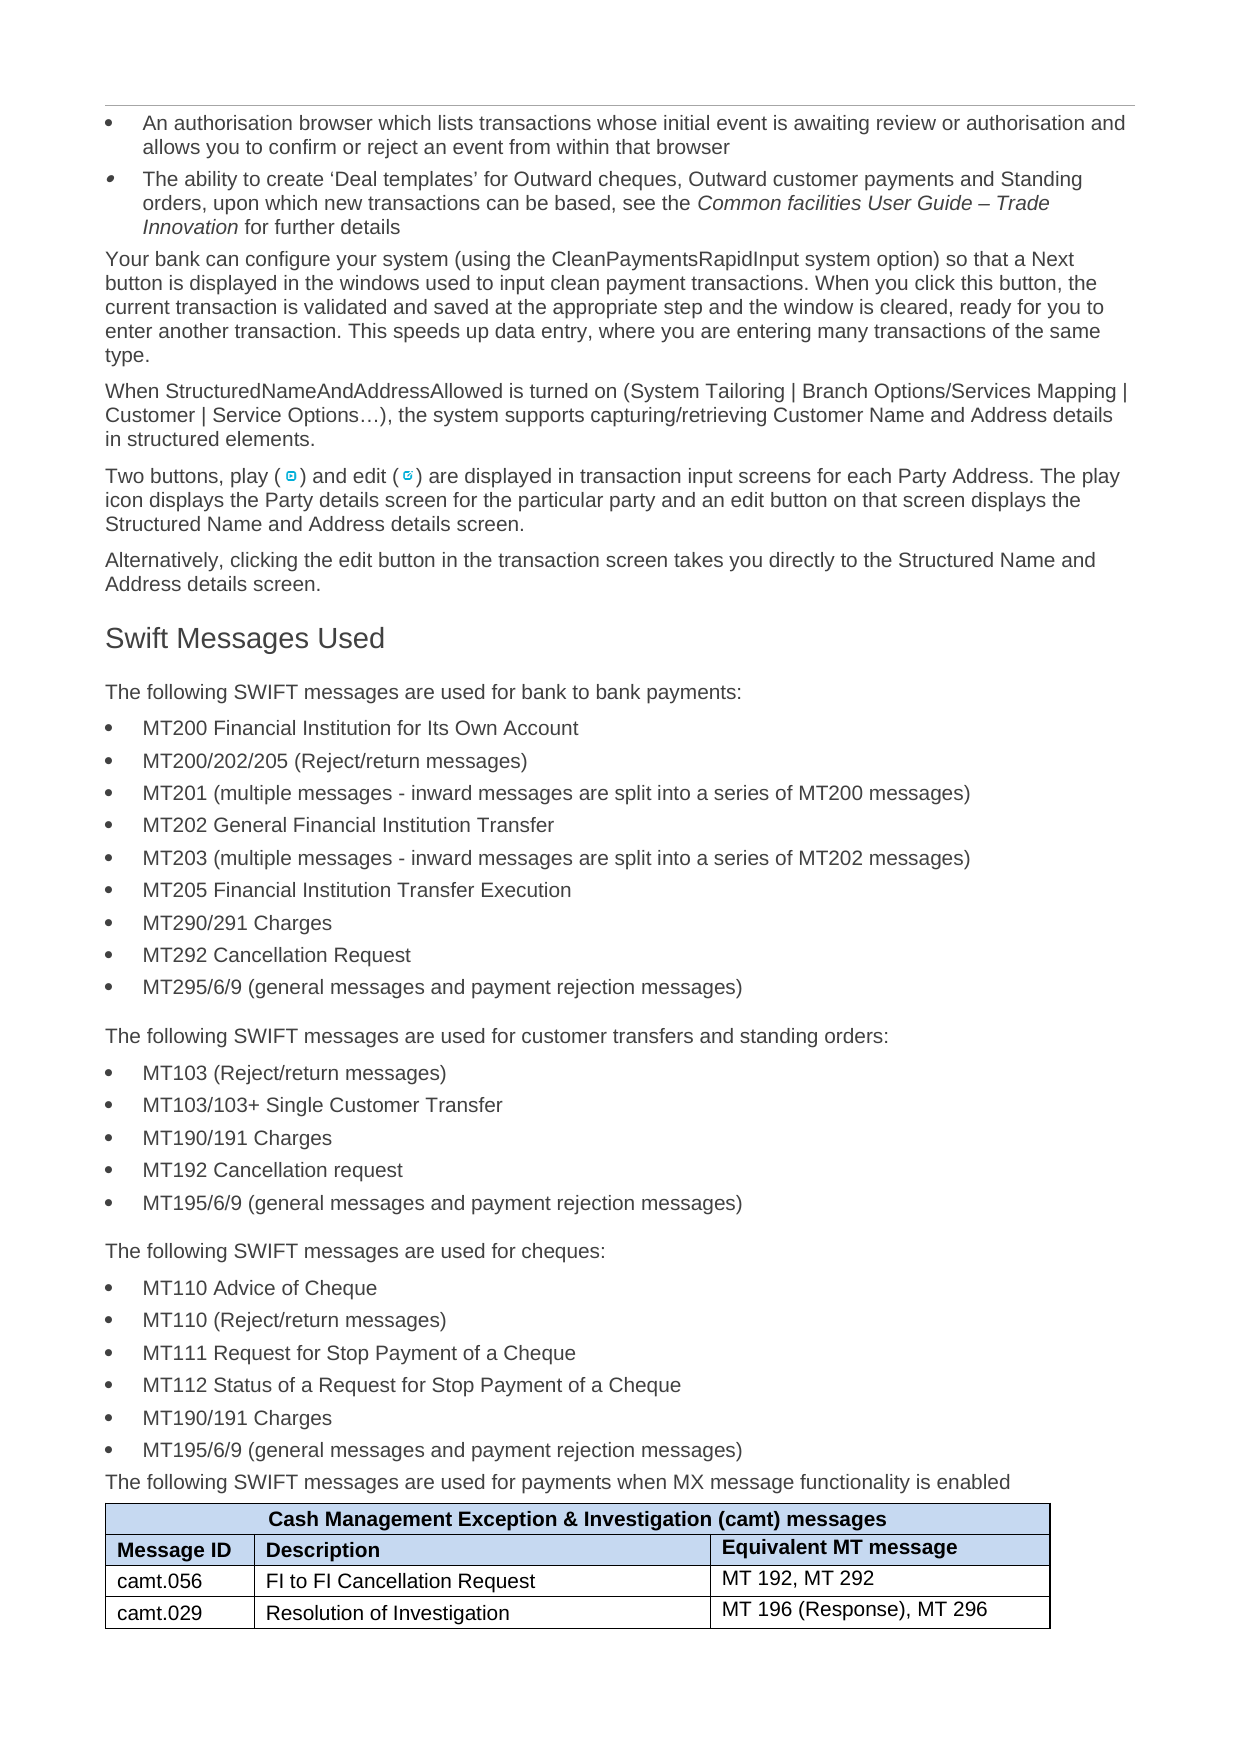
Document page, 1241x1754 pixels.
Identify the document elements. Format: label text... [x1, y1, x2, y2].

table_cell camt.056 [106, 1566, 254, 1596]
table_cell Description [255, 1535, 710, 1565]
text MT190/191 Charges [105, 1405, 1135, 1429]
text An authorisation browser which lists transactions whose initial event is awaiting review or authorisation and allows you to confirm or reject an event from within that browser [105, 110, 1135, 158]
text MT205 Financial Institution Transfer Execution [105, 878, 1135, 902]
text The following SWIFT messages are used for bank to bank payments: [105, 679, 1135, 703]
text MT290/291 Charges [105, 910, 1135, 934]
text The ability to create ‘Deal templates’ for Outward cheques, Outward customer payments and Standing orders, upon which new transactions can be based, see the Common facilities User Guide – Trade Innovation for further details [105, 167, 1135, 239]
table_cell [711, 1597, 1049, 1627]
text MT111 Request for Stop Payment of a Cheque [105, 1341, 1135, 1365]
text MT202 General Financial Institution Transfer [105, 813, 1135, 837]
table_header Cash Management Exception & Investigation (camt) messages [106, 1504, 1049, 1534]
list The following SWIFT messages are used for payments when MX message functionality is enabled [105, 1470, 1135, 1494]
text MT295/6/9 (general messages and payment rejection messages) [105, 975, 1135, 999]
text Alternatively, clicking the edit button in the transaction screen takes you directly to the Structured Name and Address details screen. [105, 548, 1135, 596]
text Two buttons, play () and edit () are displayed in transaction input screens for each Party Address. The play icon displays the Party details screen for the particular party and an edit button on that screen displays the Structured Name and Address details screen. [105, 464, 1135, 536]
table_cell Message ID [106, 1535, 254, 1565]
text MT195/6/9 (general messages and payment rejection messages) [105, 1438, 1135, 1462]
text Your bank can configure your system (using the CleanPaymentsRapidInput system option) so that a Next button is displayed in the windows used to input clean payment transactions. When you click this button, the current transaction is validated and saved at the appropriate step and the window is cleared, ready for you to enter another transaction. This speeds up data entry, where you are entering many transactions of the same type. [105, 247, 1135, 367]
text The following SWIFT messages are used for cheques: [105, 1239, 1135, 1263]
picture [399, 466, 416, 484]
text MT190/191 Charges [105, 1126, 1135, 1149]
text MT195/6/9 (general messages and payment rejection messages) [105, 1190, 1135, 1214]
table_cell Resolution of Investigation [255, 1597, 710, 1627]
text MT110 Advice of Cheque [105, 1276, 1135, 1300]
text MT103 (Reject/return messages) [105, 1061, 1135, 1085]
text MT110 (Reject/return messages) [105, 1308, 1135, 1332]
table_cell FI to FI Cancellation Request [255, 1566, 710, 1596]
table_cell camt.029 [106, 1597, 254, 1627]
text MT292 Cancellation Request [105, 943, 1135, 967]
text MT200 Financial Institution for Its Own Account [105, 716, 1135, 740]
subtitle Swift Messages Used [105, 621, 1135, 654]
text The following SWIFT messages are used for customer transfers and standing orders: [105, 1024, 1135, 1048]
text MT203 (multiple messages - inward messages are split into a series of MT202 messages) [105, 846, 1135, 870]
text MT112 Status of a Request for Stop Payment of a Cheque [105, 1373, 1135, 1397]
picture [281, 467, 300, 484]
table_cell Equivalent MT message [711, 1535, 1049, 1565]
text When StructuredNameAndAddressAllowed is turned on (System Tailoring | Branch Options/Services Mapping | Customer | Service Options…), the system supports capturing/retrieving Customer Name and Address details in structured elements. [105, 379, 1135, 451]
text MT192 Cancellation request [105, 1158, 1135, 1182]
table_cell MT 192, MT 292 [711, 1566, 1049, 1596]
text MT201 (multiple messages - inward messages are split into a series of MT200 messages) [105, 781, 1135, 805]
text MT103/103+ Single Customer Transfer [105, 1093, 1135, 1117]
text MT200/202/205 (Reject/return messages) [105, 748, 1135, 772]
